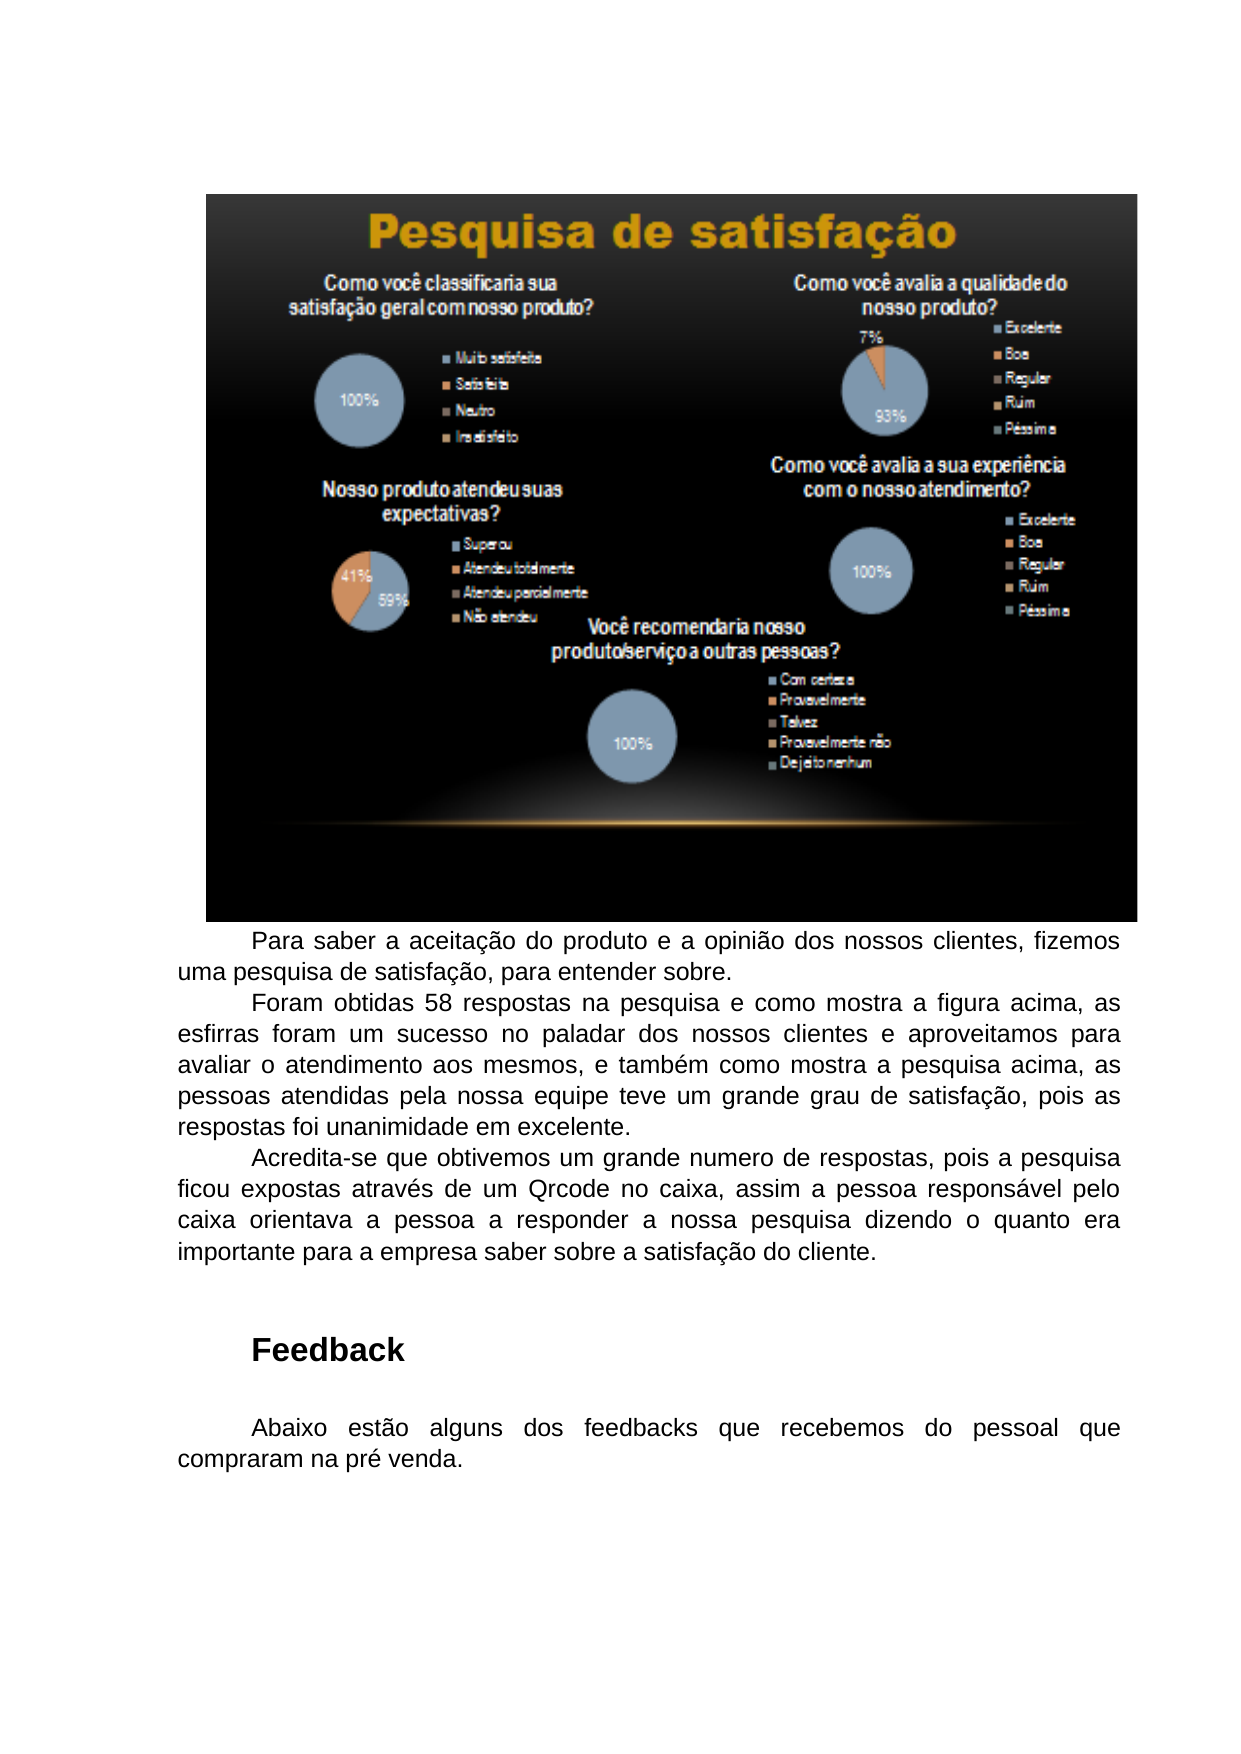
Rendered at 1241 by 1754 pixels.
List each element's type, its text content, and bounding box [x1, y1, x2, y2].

picture [206, 194, 1138, 922]
text Acredita-se que obtivemos um grande numero de respostas, pois a pesquisa ficou expostas através de um Qrcode no caixa, assim a pessoa responsável pelo caixa orientava a pessoa a responder a nossa pesquisa dizendo o quanto era importante para a empresa saber sobre a satisfação do cliente. [177, 1143, 1122, 1265]
text Feedback [177, 1330, 1122, 1368]
text Abaixo estão alguns dos feedbacks que recebemos do pessoal que compraram na pré venda. [177, 1413, 1122, 1472]
text Foram obtidas 58 respostas na pesquisa e como mostra a figura acima, as esfirras foram um sucesso no paladar dos nossos clientes e aproveitamos para avaliar o atendimento aos mesmos, e também como mostra a pesquisa acima, as pessoas atendidas pela nossa equipe teve um grande grau de satisfação, pois as respostas foi unanimidade em excelente. [177, 988, 1122, 1141]
